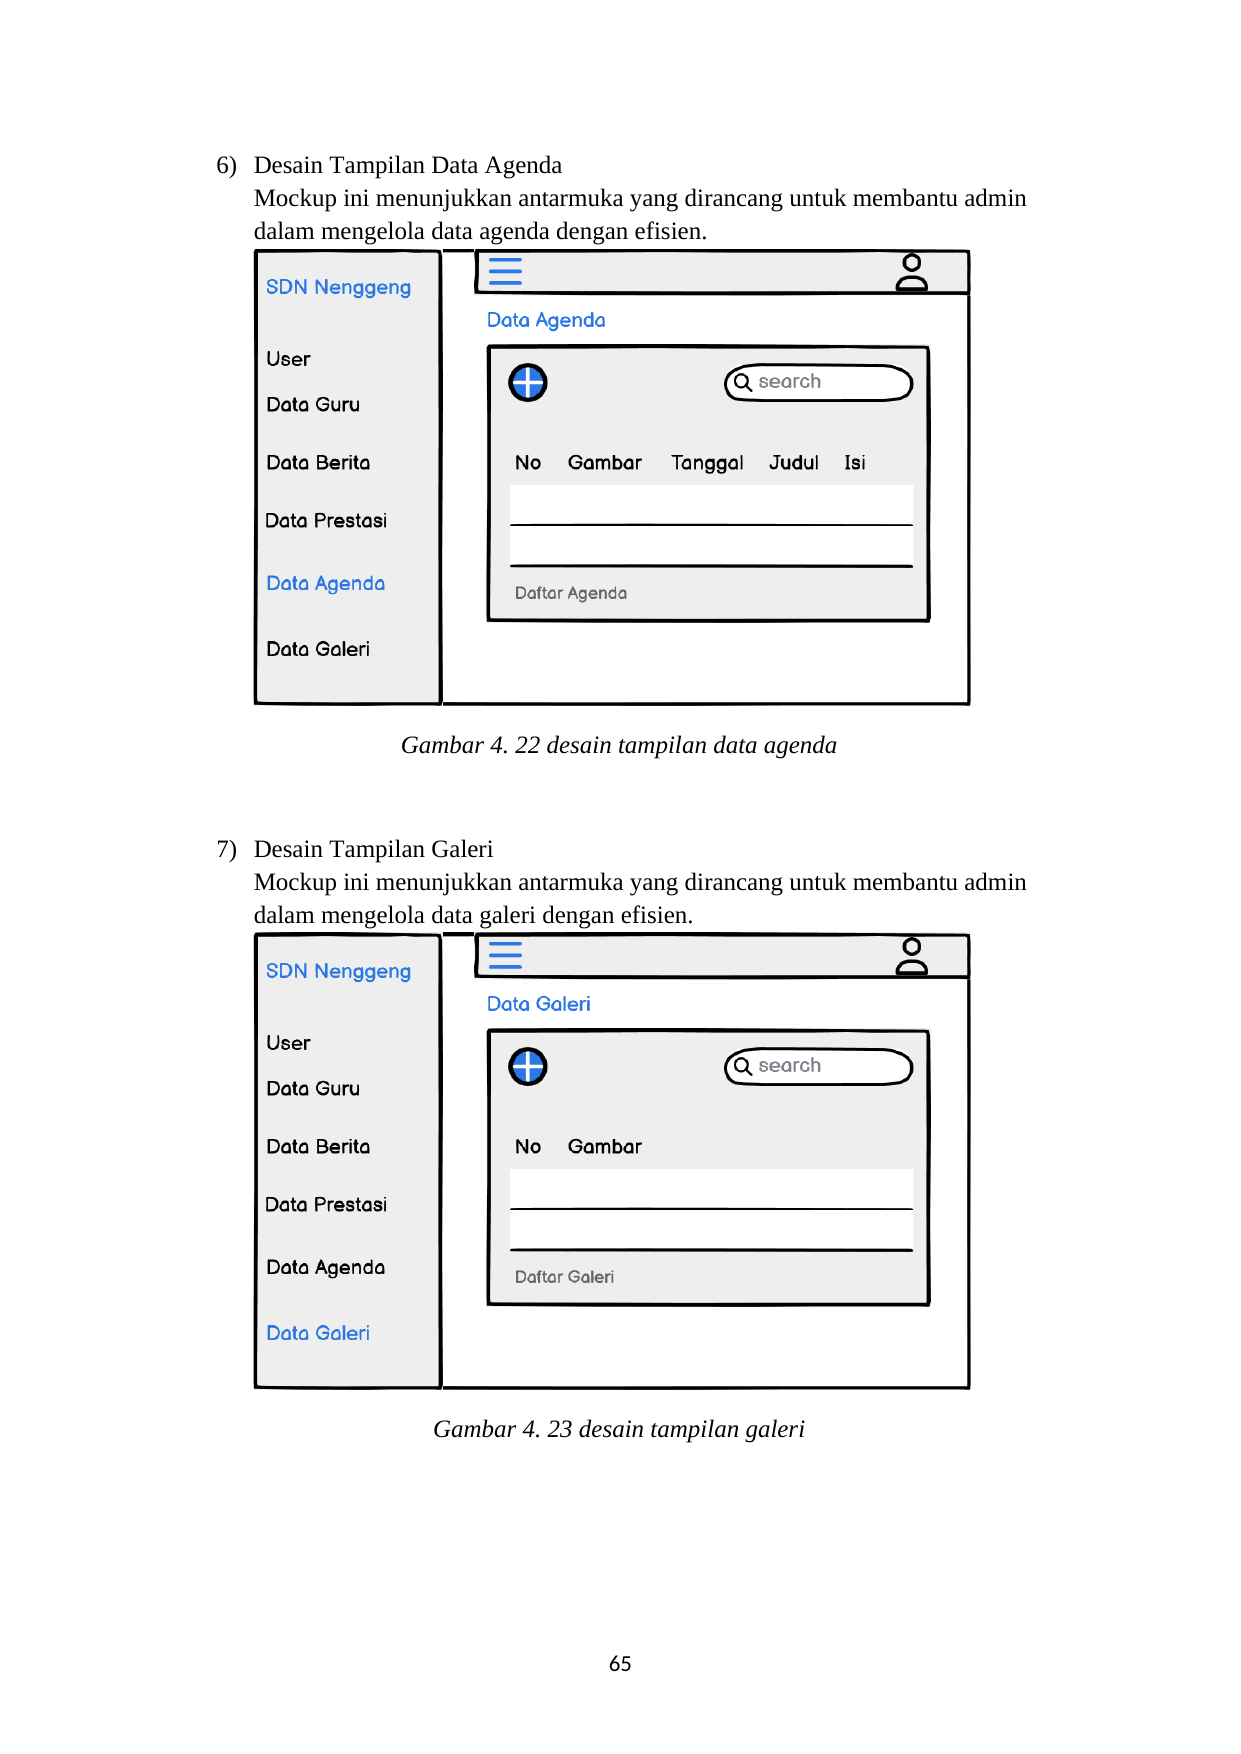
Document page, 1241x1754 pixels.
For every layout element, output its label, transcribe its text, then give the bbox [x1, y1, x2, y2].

list Desain Tampilan Galeri [216, 834, 1090, 863]
picture [253, 932, 971, 1390]
list Mockup ini menunjukkan antarmuka yang dirancang untuk membantu admin dalam mengelola data agenda dengan efisien. [253, 183, 1090, 245]
text Gambar 4. 23 desain tampilan galeri [150, 1414, 1090, 1443]
text Gambar 4. 22 desain tampilan data agenda [150, 730, 1090, 759]
list Mockup ini menunjukkan antarmuka yang dirancang untuk membantu admin dalam mengelola data galeri dengan efisien. [253, 867, 1090, 929]
picture [253, 249, 971, 706]
list Desain Tampilan Data Agenda [216, 150, 1090, 179]
